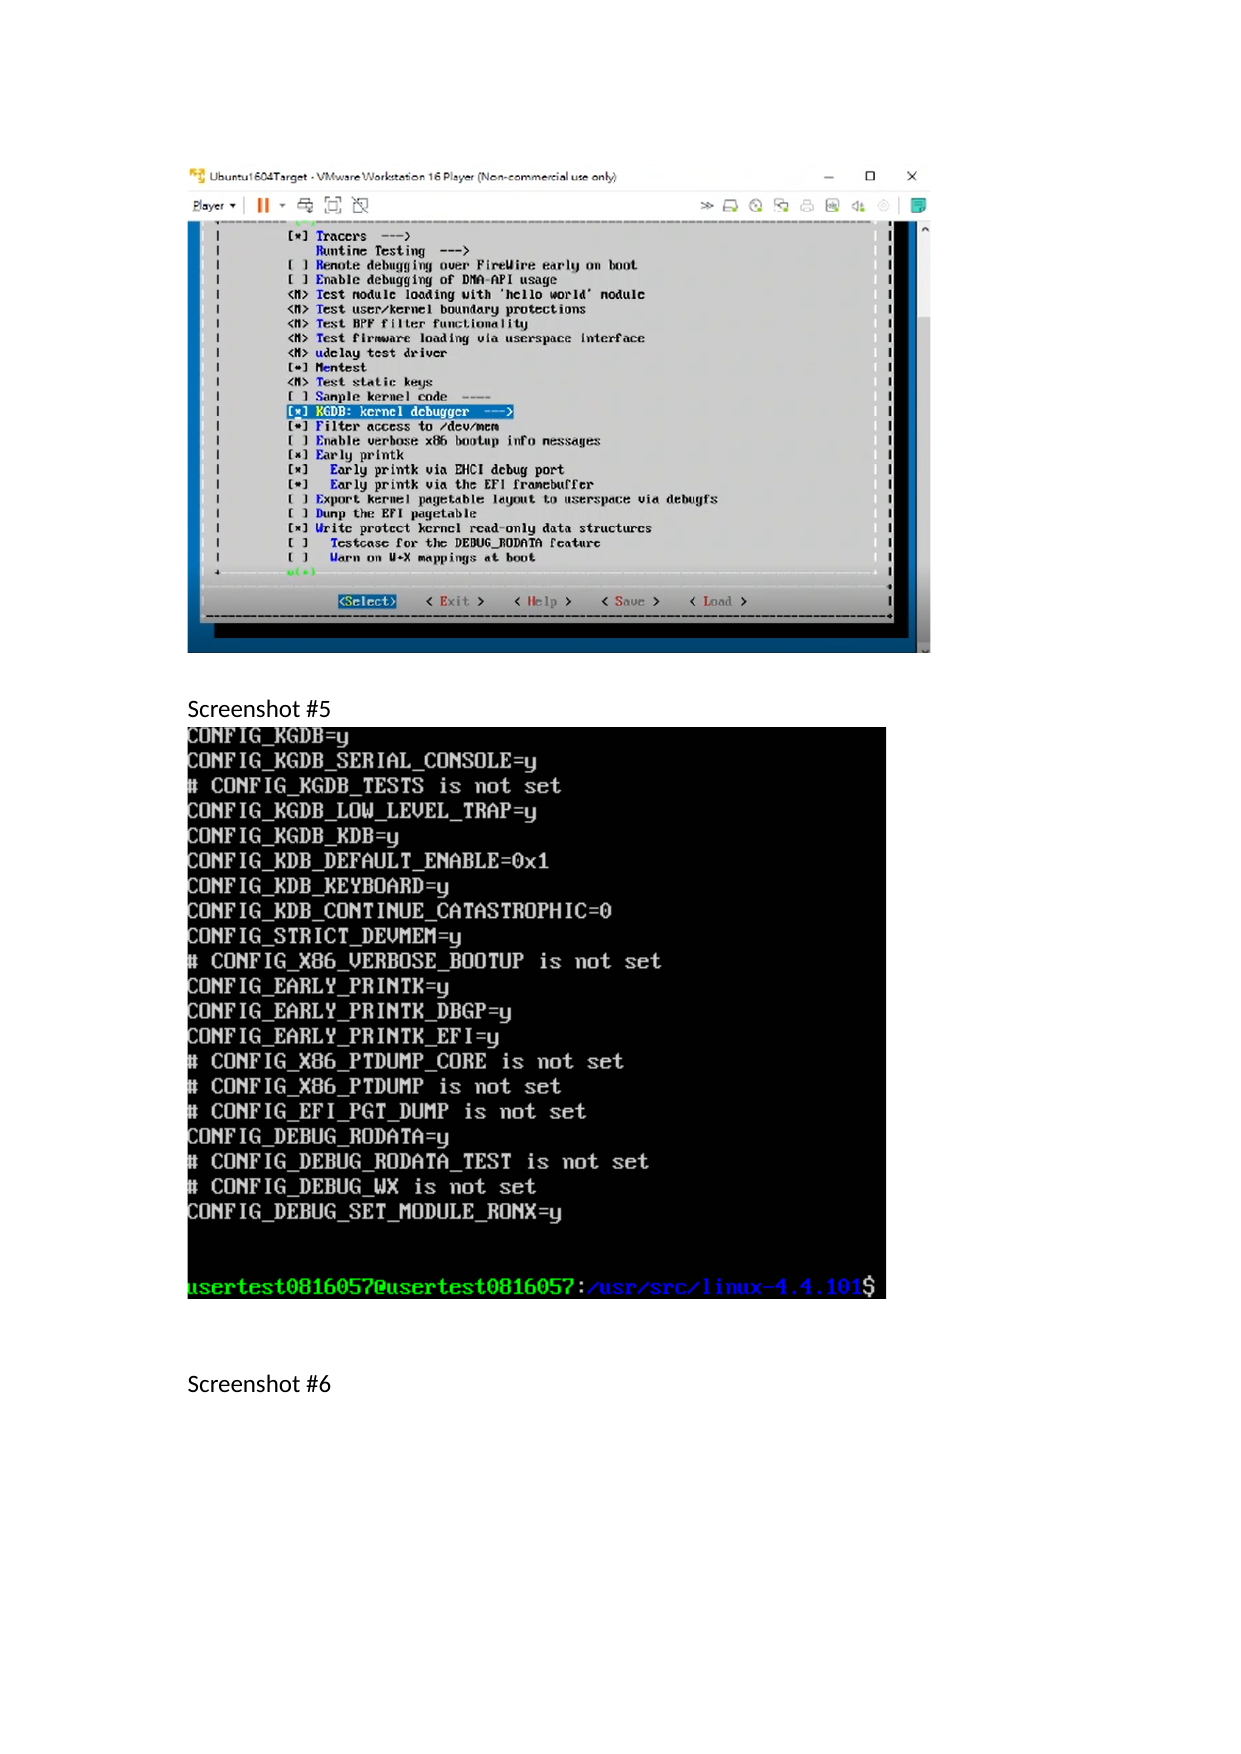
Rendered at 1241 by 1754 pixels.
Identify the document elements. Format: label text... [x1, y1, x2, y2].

text Screenshot #5 [187, 689, 1053, 727]
text Screenshot #6 [187, 1364, 1053, 1402]
picture [187, 727, 887, 1299]
picture [187, 164, 931, 653]
